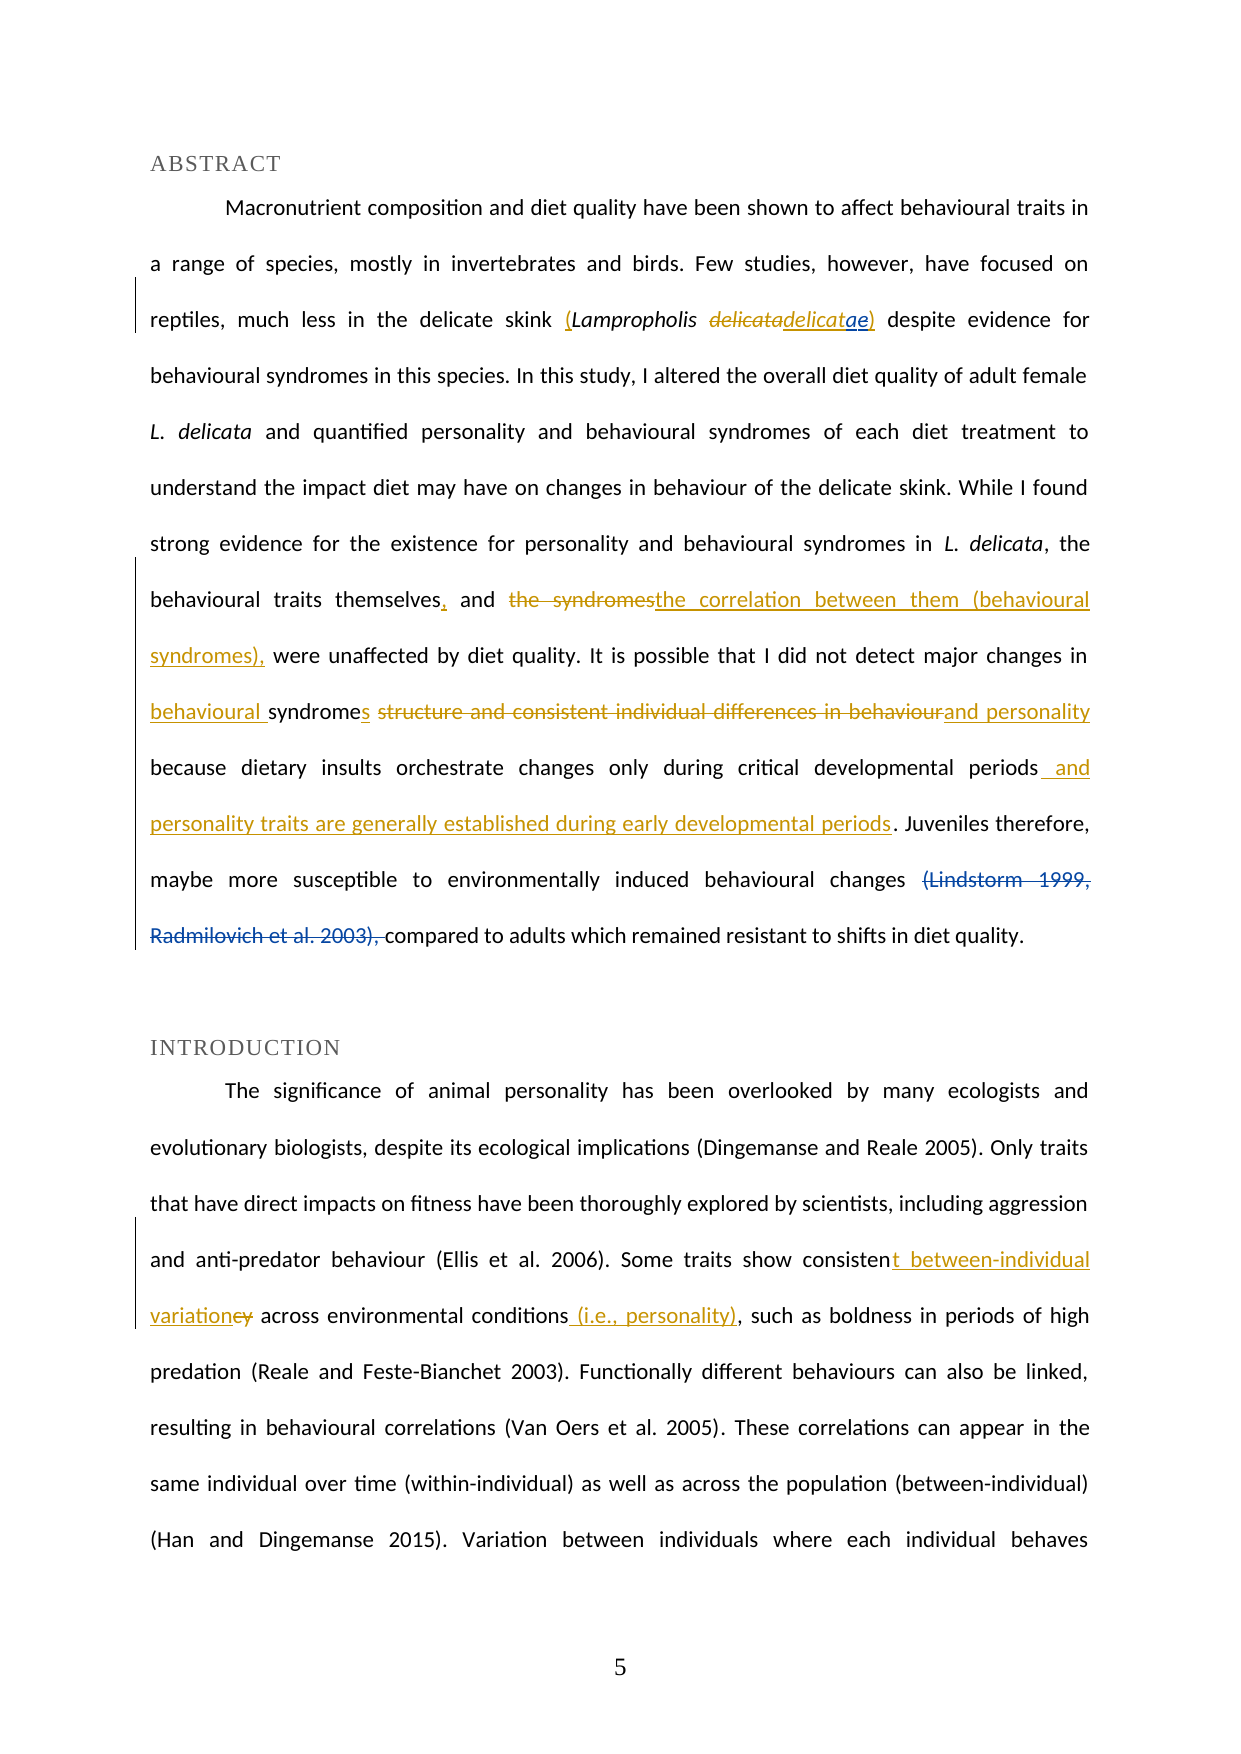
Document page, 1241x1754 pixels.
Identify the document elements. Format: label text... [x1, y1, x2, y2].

subtitle INTRODUCTION [150, 1034, 1090, 1060]
text Macronutrient composition and diet quality have been shown to affect behavioural traits in a range of species, mostly in invertebrates and birds. Few studies, however, have focused on reptiles, much less in the delicate skink Lampropholis despite evidence for behavioural syndromes in this species. In this study, I altered the overall diet quality of adult female L. delicata and quantified personality and behavioural syndromes of each diet treatment to understand the impact diet may have on changes in behaviour of the delicate skink. While I found strong evidence for the existence for personality and behavioural syndromes in L. delicata, the behavioural traits themselves and were unaffected by diet quality. It is possible that I did not detect major changes in syndrome because dietary insults orchestrate changes only during critical developmental periods. Juveniles therefore, maybe more susceptible to environmentally induced behavioural changes compared to adults which remained resistant to shifts in diet quality. [150, 193, 1090, 949]
subtitle ABSTRACT [150, 150, 1090, 176]
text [150, 1077, 1090, 1553]
